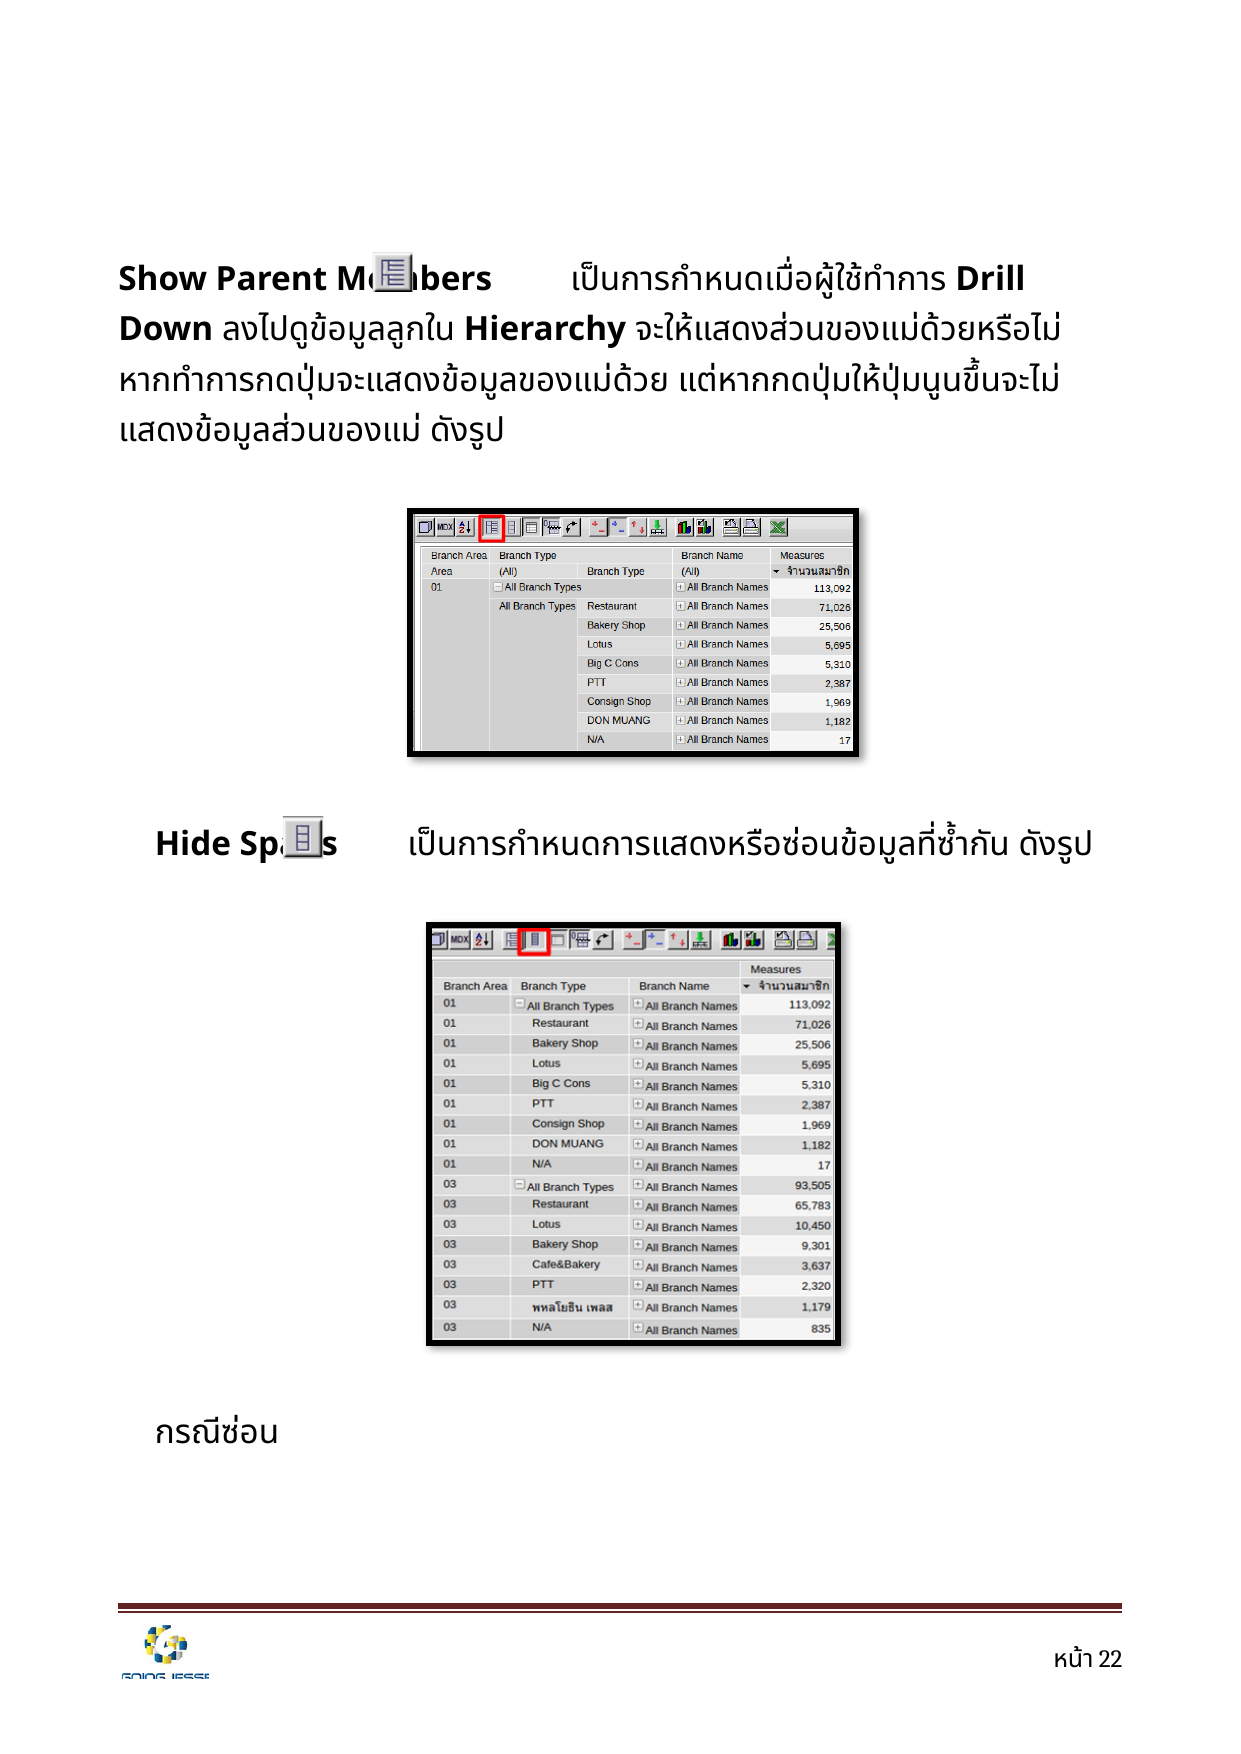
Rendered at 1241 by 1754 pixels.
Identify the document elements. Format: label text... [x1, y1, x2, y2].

text Show Parent Members เป็นการกำหนดเมื่อผู้ใช้ทำการ Drill Down ลงไปดูข้อมูลลูกใน Hierarchy จะให้แสดงส่วนของแม่ด้วยหรือไม่ หากทำการกดปุ่มจะแสดงข้อมูลของแม่ด้วย แต่หากกดปุ่มให้ปุ่มนูนขึ้นจะไม่แสดงข้อมูลส่วนของแม่ ดังรูป [118, 254, 1122, 456]
picture [282, 816, 324, 859]
picture [432, 928, 835, 1340]
picture [413, 514, 853, 751]
list กรณีซ่อน [154, 1408, 1122, 1458]
picture [372, 252, 414, 292]
list Hide Spans เป็นการกำหนดการแสดงหรือซ่อนข้อมูลที่ซ้ำกัน ดังรูป [154, 819, 1122, 870]
